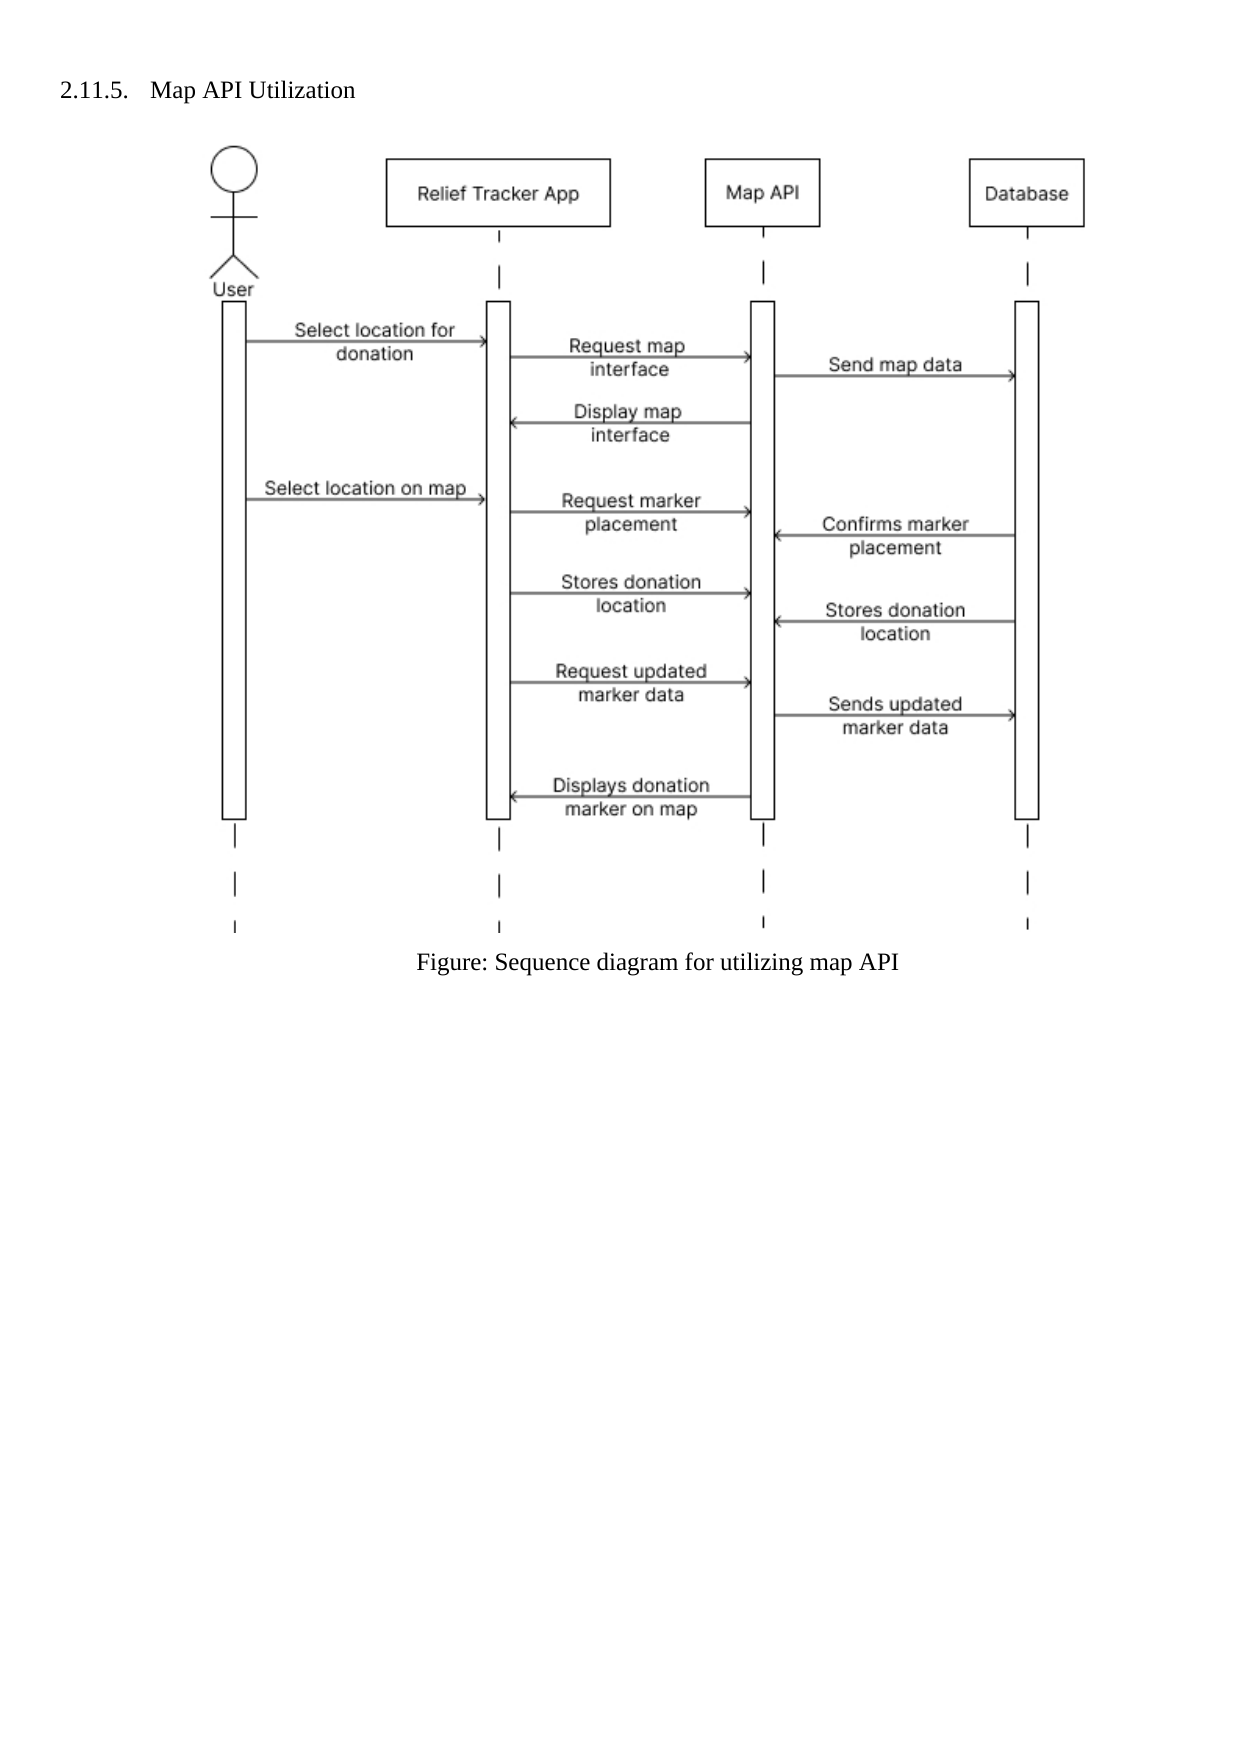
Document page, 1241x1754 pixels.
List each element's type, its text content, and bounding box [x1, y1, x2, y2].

picture [150, 118, 1146, 933]
text Figure: Sequence diagram for utilizing map API [150, 947, 1165, 975]
subtitle Map API Utilization [60, 75, 1165, 104]
